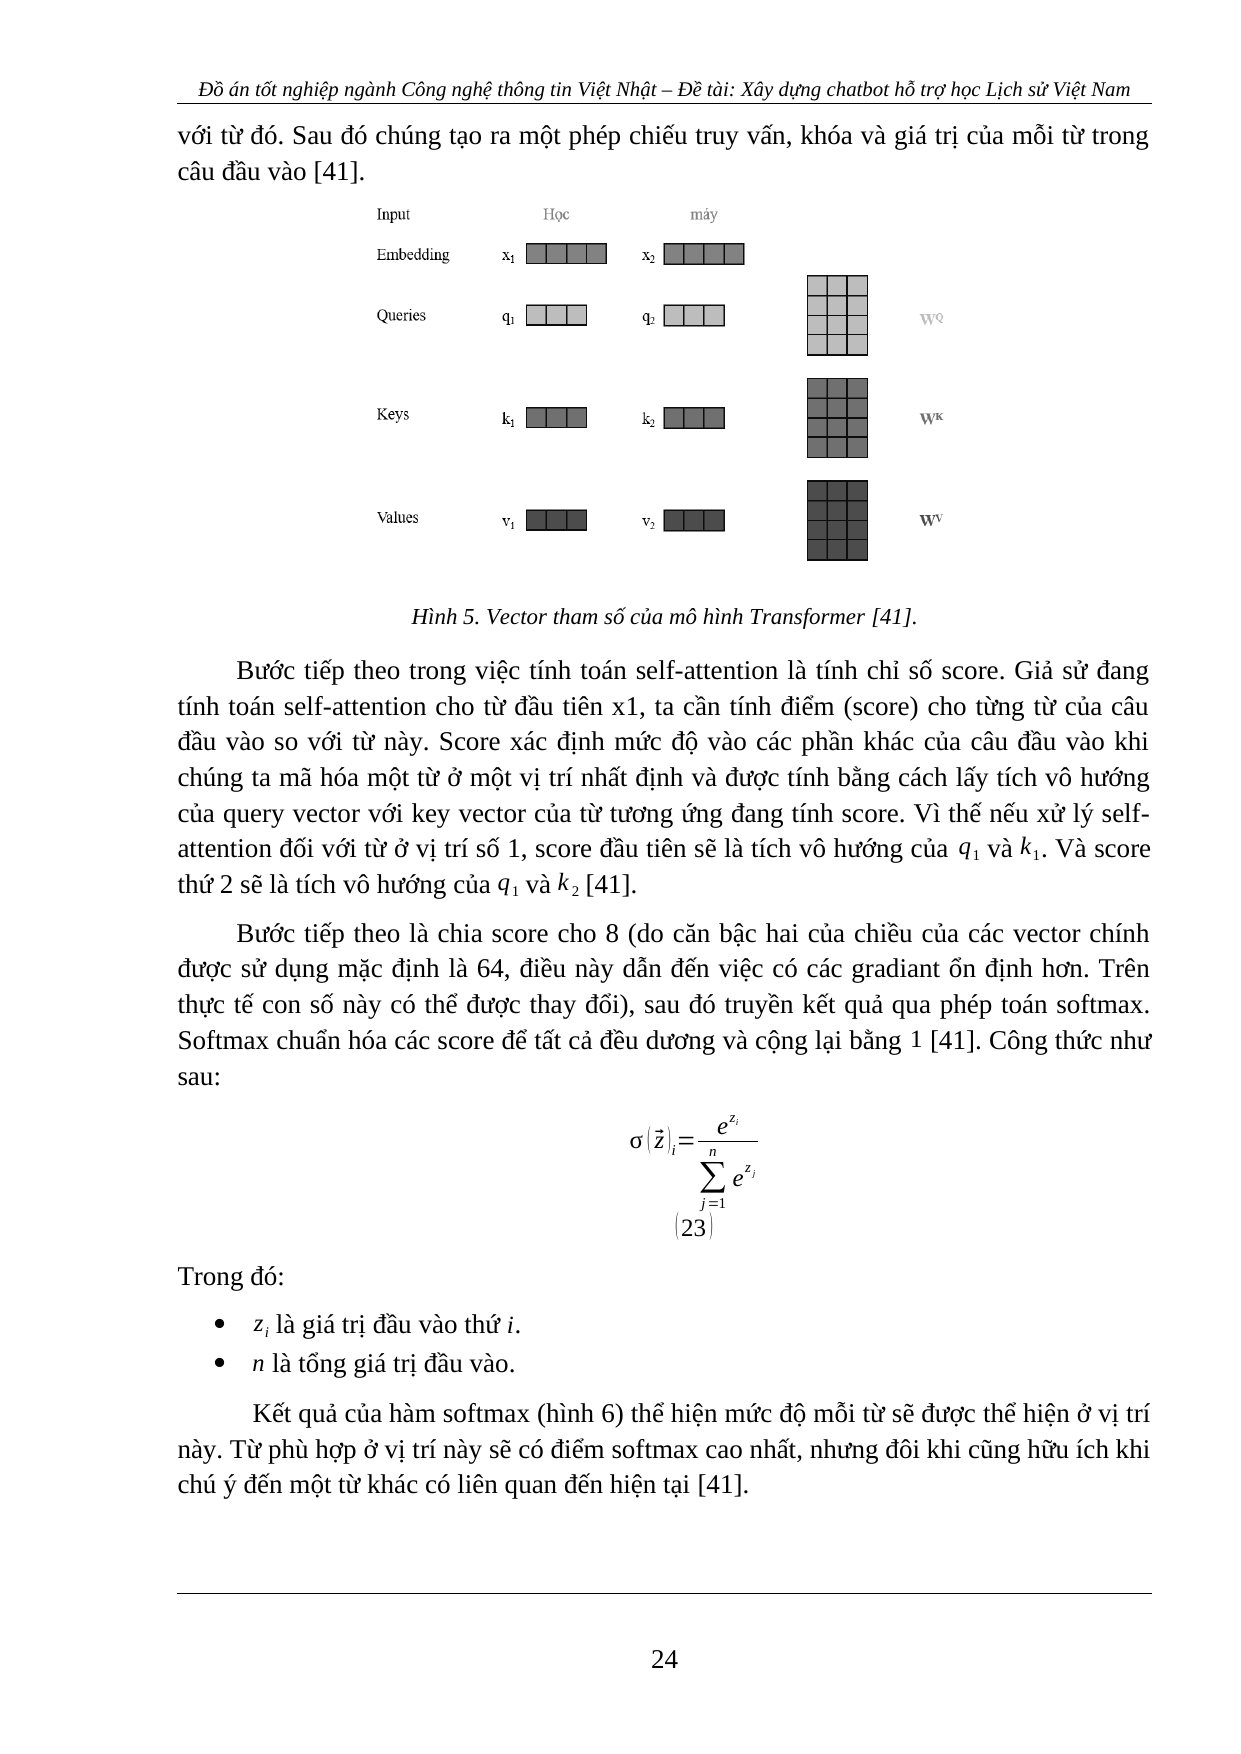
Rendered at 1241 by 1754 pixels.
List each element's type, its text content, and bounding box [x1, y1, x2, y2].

text Bước tiếp theo trong việc tính toán self-attention là tính chỉ số score. Giả sử đang tính toán self-attention cho từ đầu tiên x1, ta cần tính điểm (score) cho từng từ của câu đầu vào so với từ này. Score xác định mức độ vào các phần khác của câu đầu vào khi chúng ta mã hóa một từ ở một vị trí nhất định và được tính bằng cách lấy tích vô hướng của query vector với key vector của từ tương ứng đang tính score. Vì thế nếu xử lý self-attention đối với từ ở vị trí số 1, score đầu tiên sẽ là tích vô hướng của và . Và score thứ 2 sẽ là tích vô hướng của và . [177, 654, 1152, 900]
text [177, 119, 1152, 186]
text Bước tiếp theo là chia score cho 8 (do căn bậc hai của chiều của các vector chính được sử dụng mặc định là 64, điều này dẫn đến việc có các gradiant ổn định hơn. Trên thực tế con số này có thể được thay đổi), sau đó truyền kết quả qua phép toán softmax. Softmax chuẩn hóa các score để tất cả đều dương và cộng lại bằng . Công thức như sau: [177, 917, 1152, 1091]
list là giá trị đầu vào thứ . [215, 1308, 1152, 1342]
text Hình 5. Vector tham số của mô hình Transformer . [177, 603, 1152, 629]
text Kết quả của hàm softmax (hình 6) thể hiện mức độ mỗi từ sẽ được thể hiện ở vị trí này. Từ phù hợp ở vị trí này sẽ có điểm softmax cao nhất, nhưng đôi khi cũng hữu ích khi chú ý đến một từ khác có liên quan đến hiện tại . [177, 1397, 1152, 1499]
list là tổng giá trị đầu vào. [215, 1347, 1152, 1380]
text Trong đó: [177, 1259, 1152, 1291]
